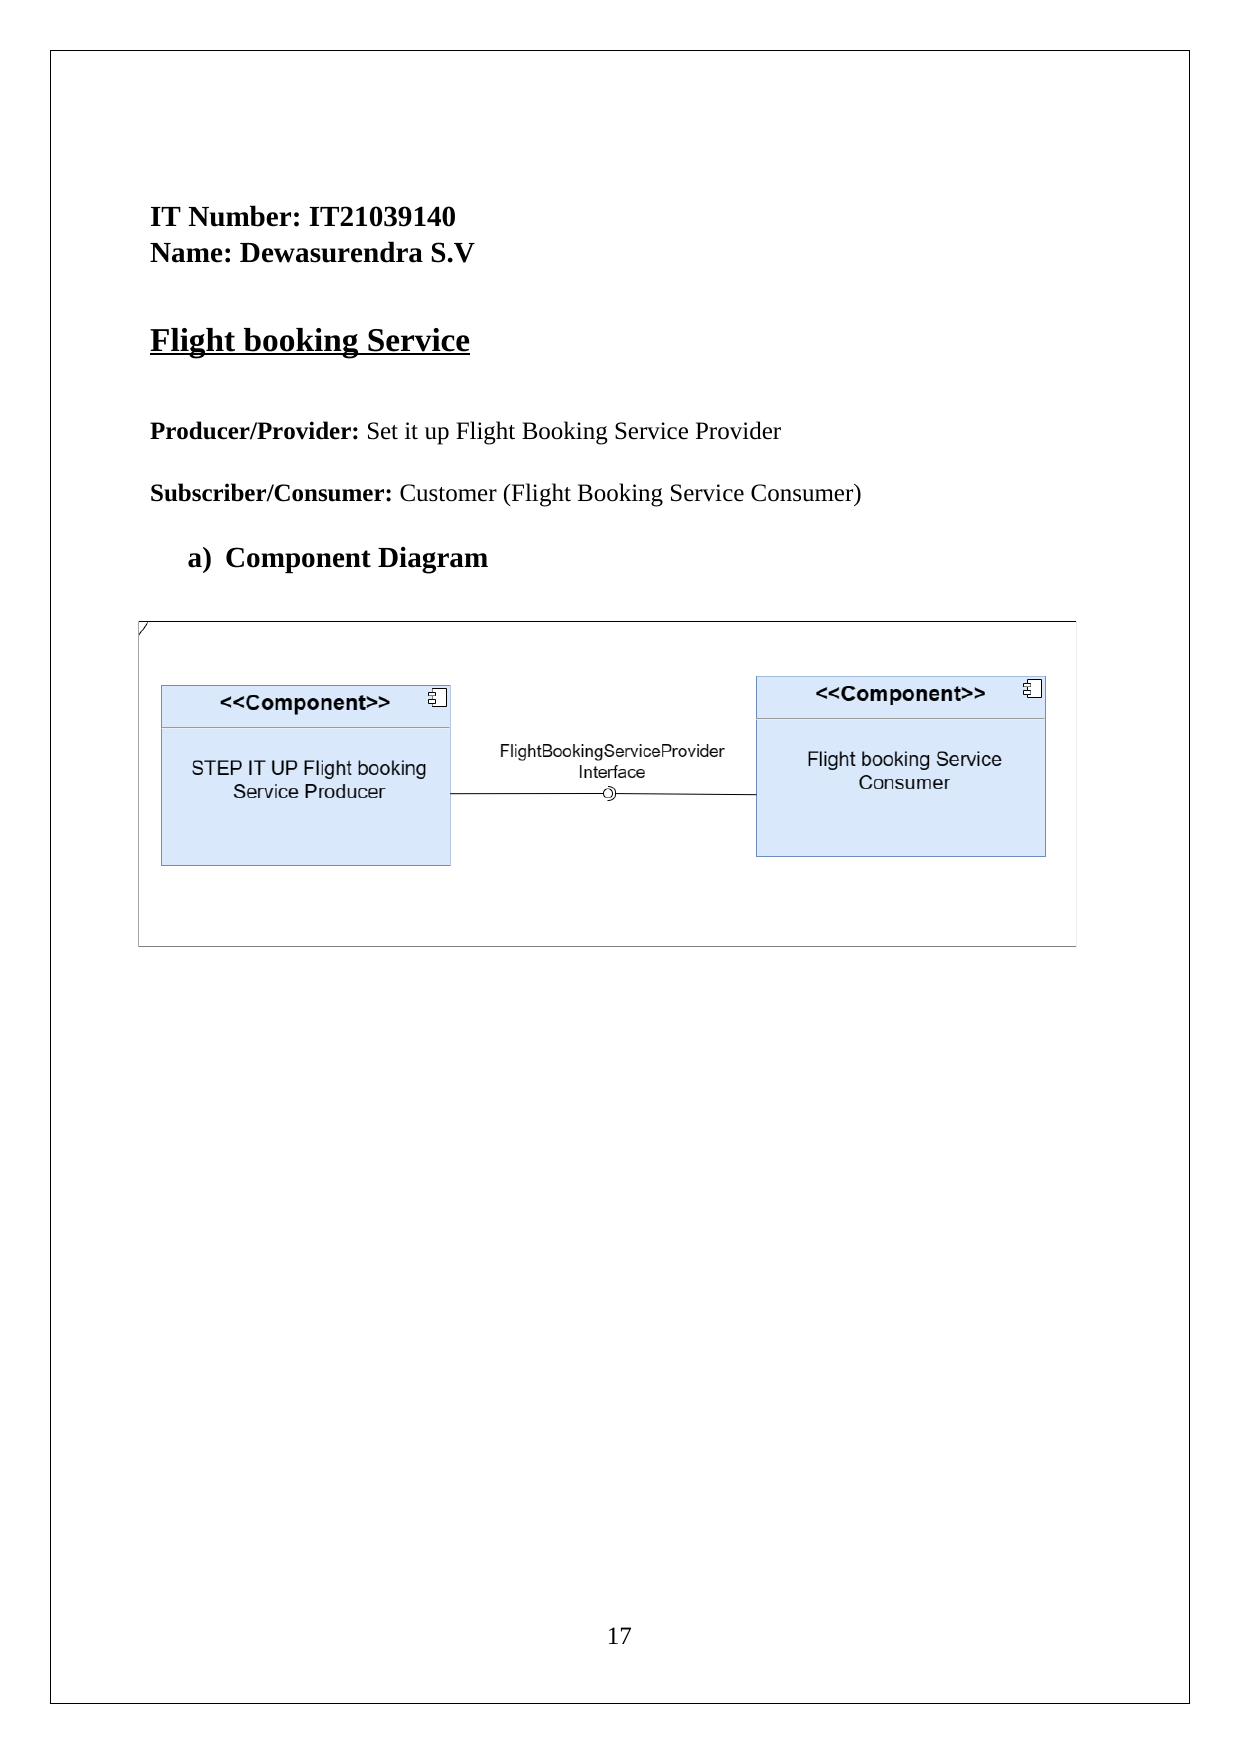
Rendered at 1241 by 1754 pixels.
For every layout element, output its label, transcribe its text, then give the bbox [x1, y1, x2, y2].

text Producer/Provider: Set it up Flight Booking Service Provider [150, 416, 1088, 445]
subtitle IT Number: IT21039140 [150, 199, 1088, 232]
picture [138, 621, 1077, 947]
text Subscriber/Consumer: Customer (Flight Booking Service Consumer) [150, 478, 1088, 507]
subtitle Flight booking Service [150, 320, 1088, 358]
subtitle Component Diagram [187, 540, 1088, 574]
subtitle Name: Dewasurendra S.V [150, 236, 1088, 269]
